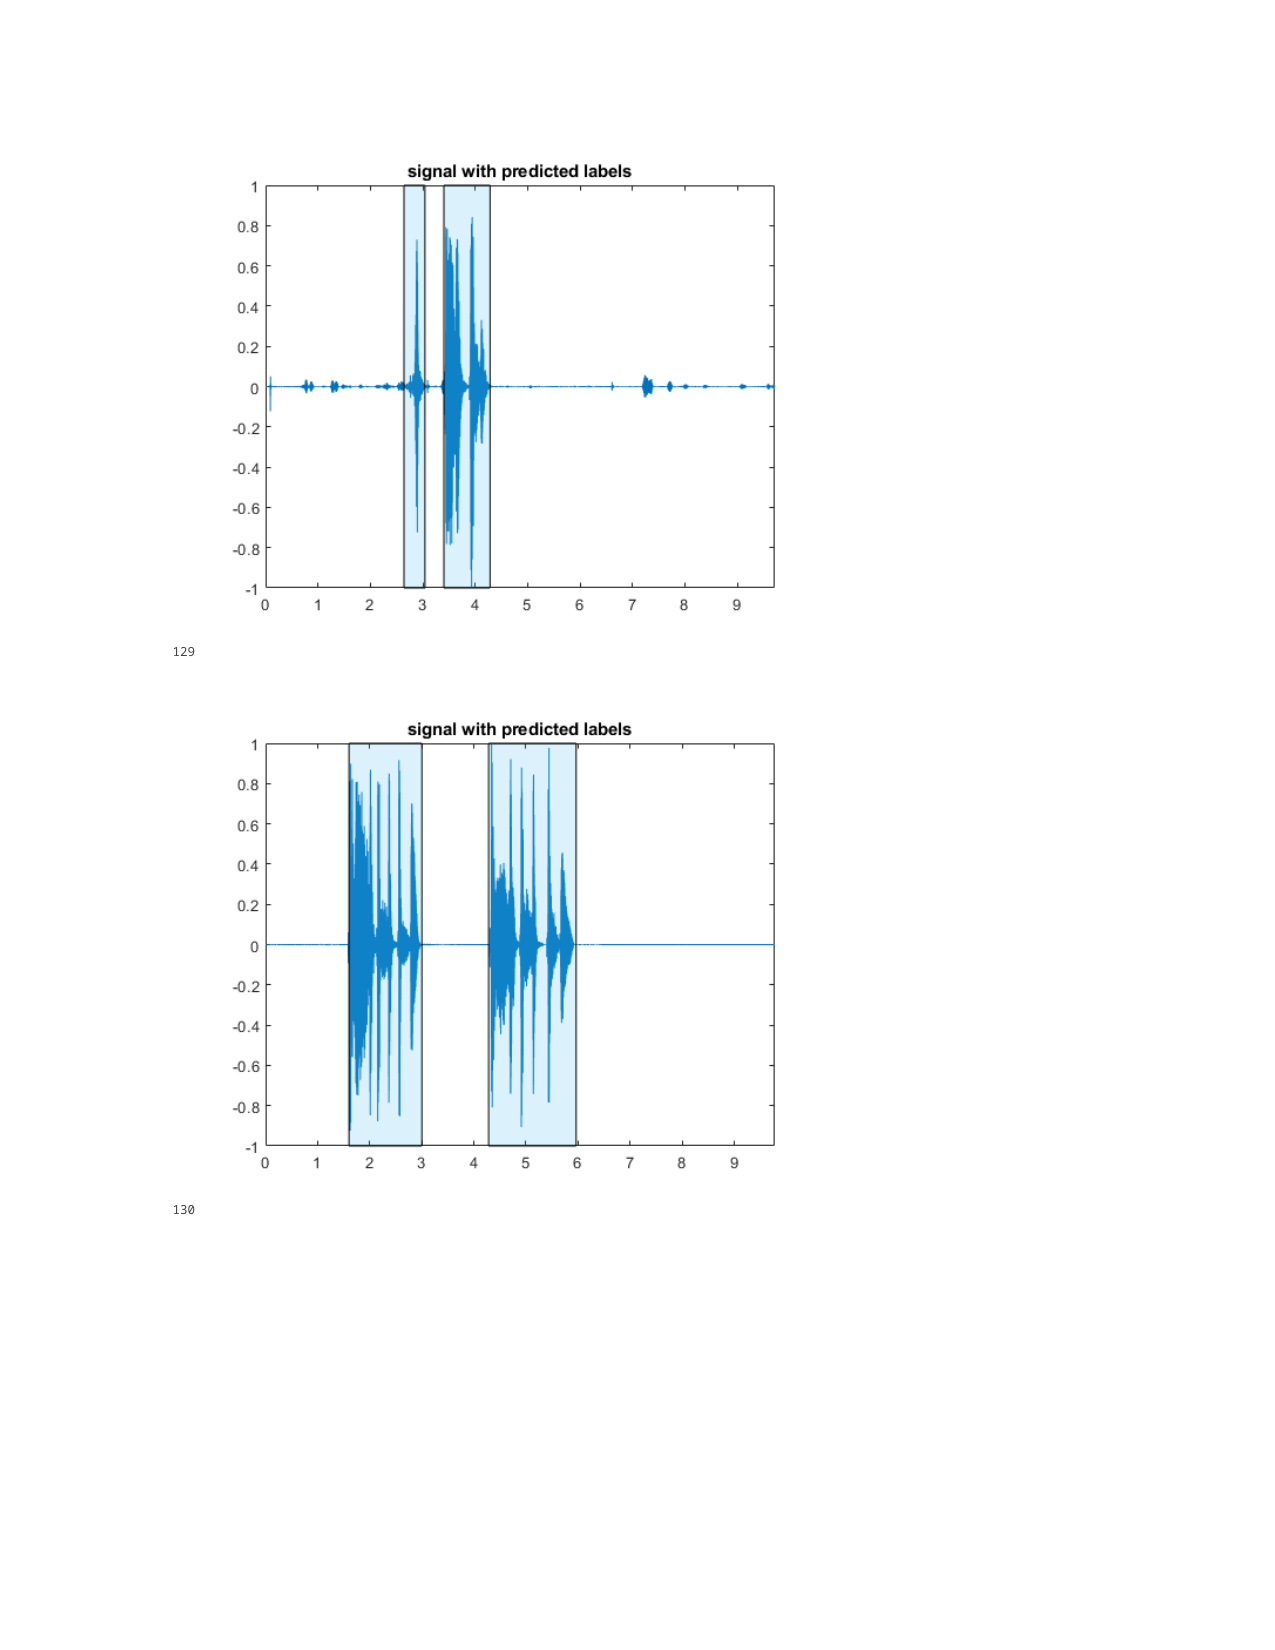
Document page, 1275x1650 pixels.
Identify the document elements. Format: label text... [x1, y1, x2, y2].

picture [180, 707, 837, 1200]
text 129 [150, 643, 1125, 661]
picture [180, 150, 837, 642]
text 130 [150, 1201, 1125, 1218]
